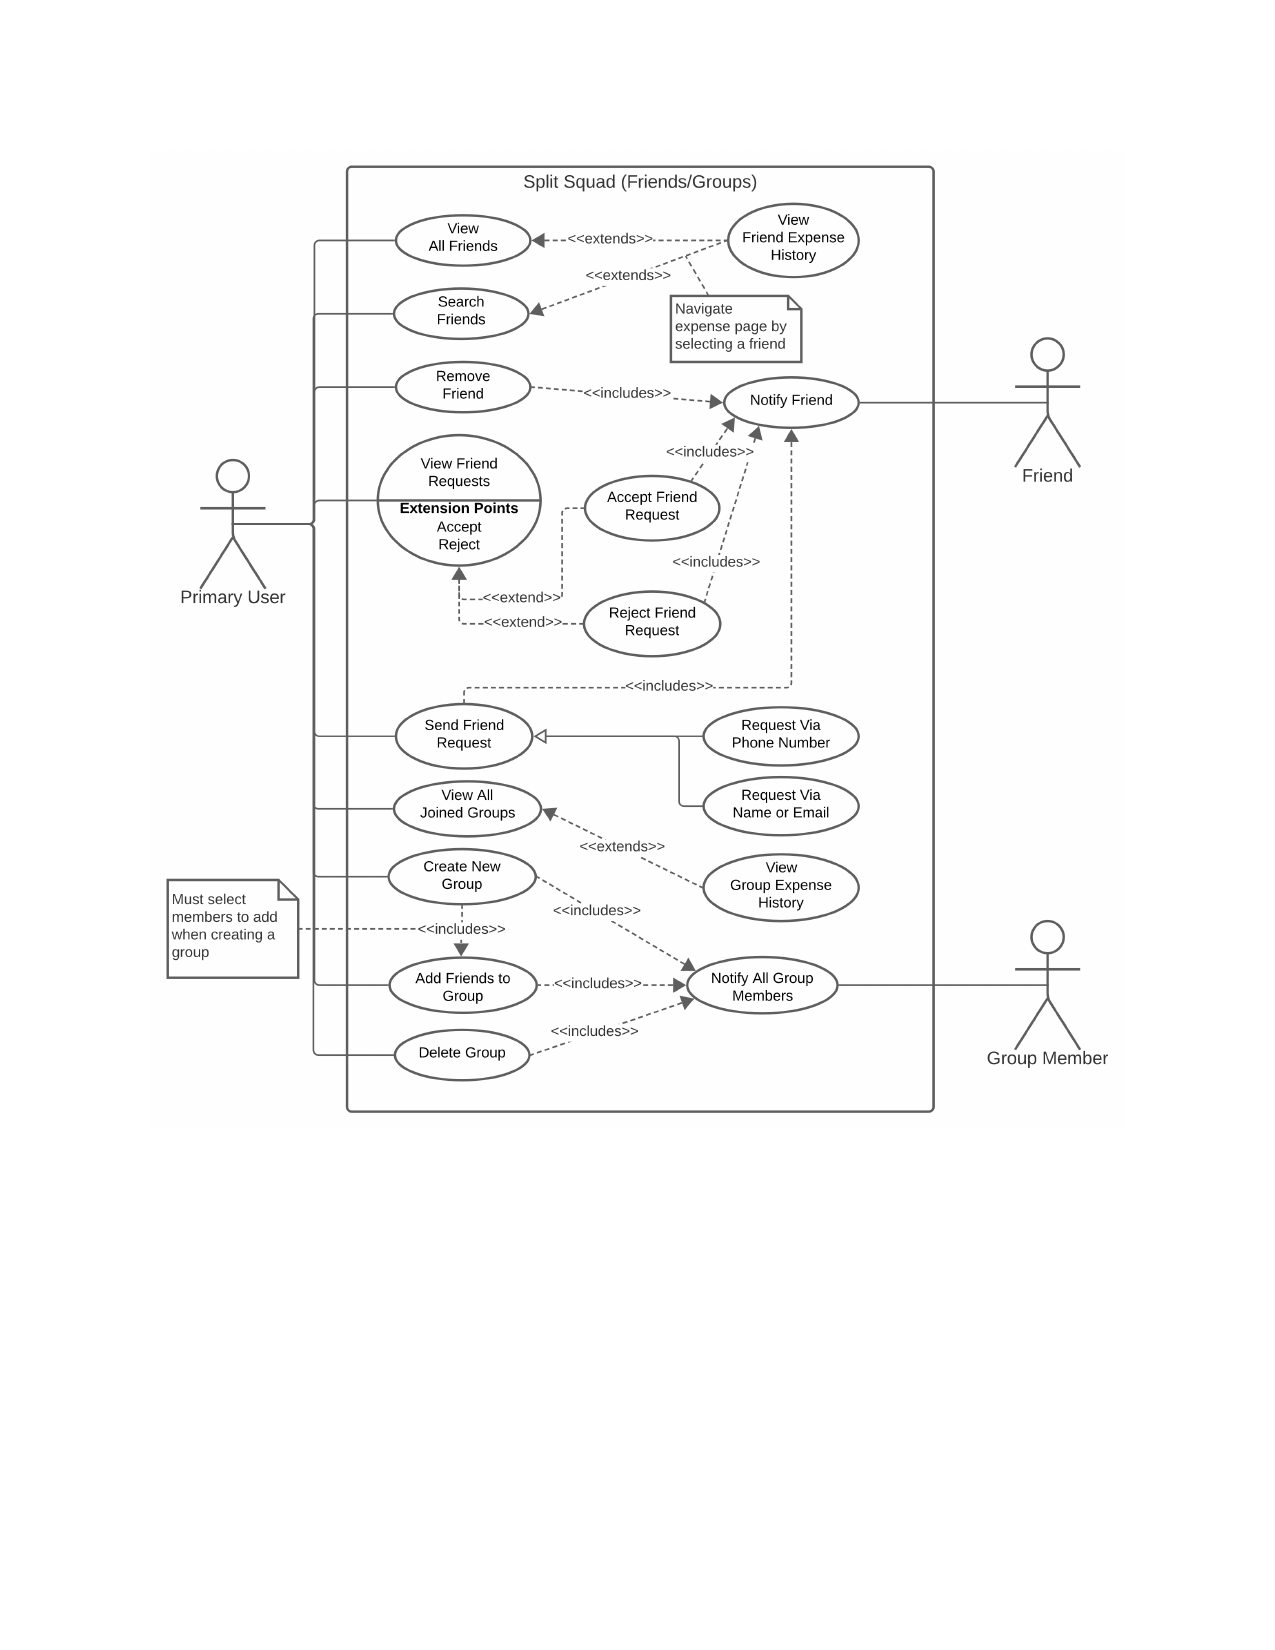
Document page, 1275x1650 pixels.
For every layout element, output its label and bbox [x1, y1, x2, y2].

picture [150, 150, 1125, 1129]
